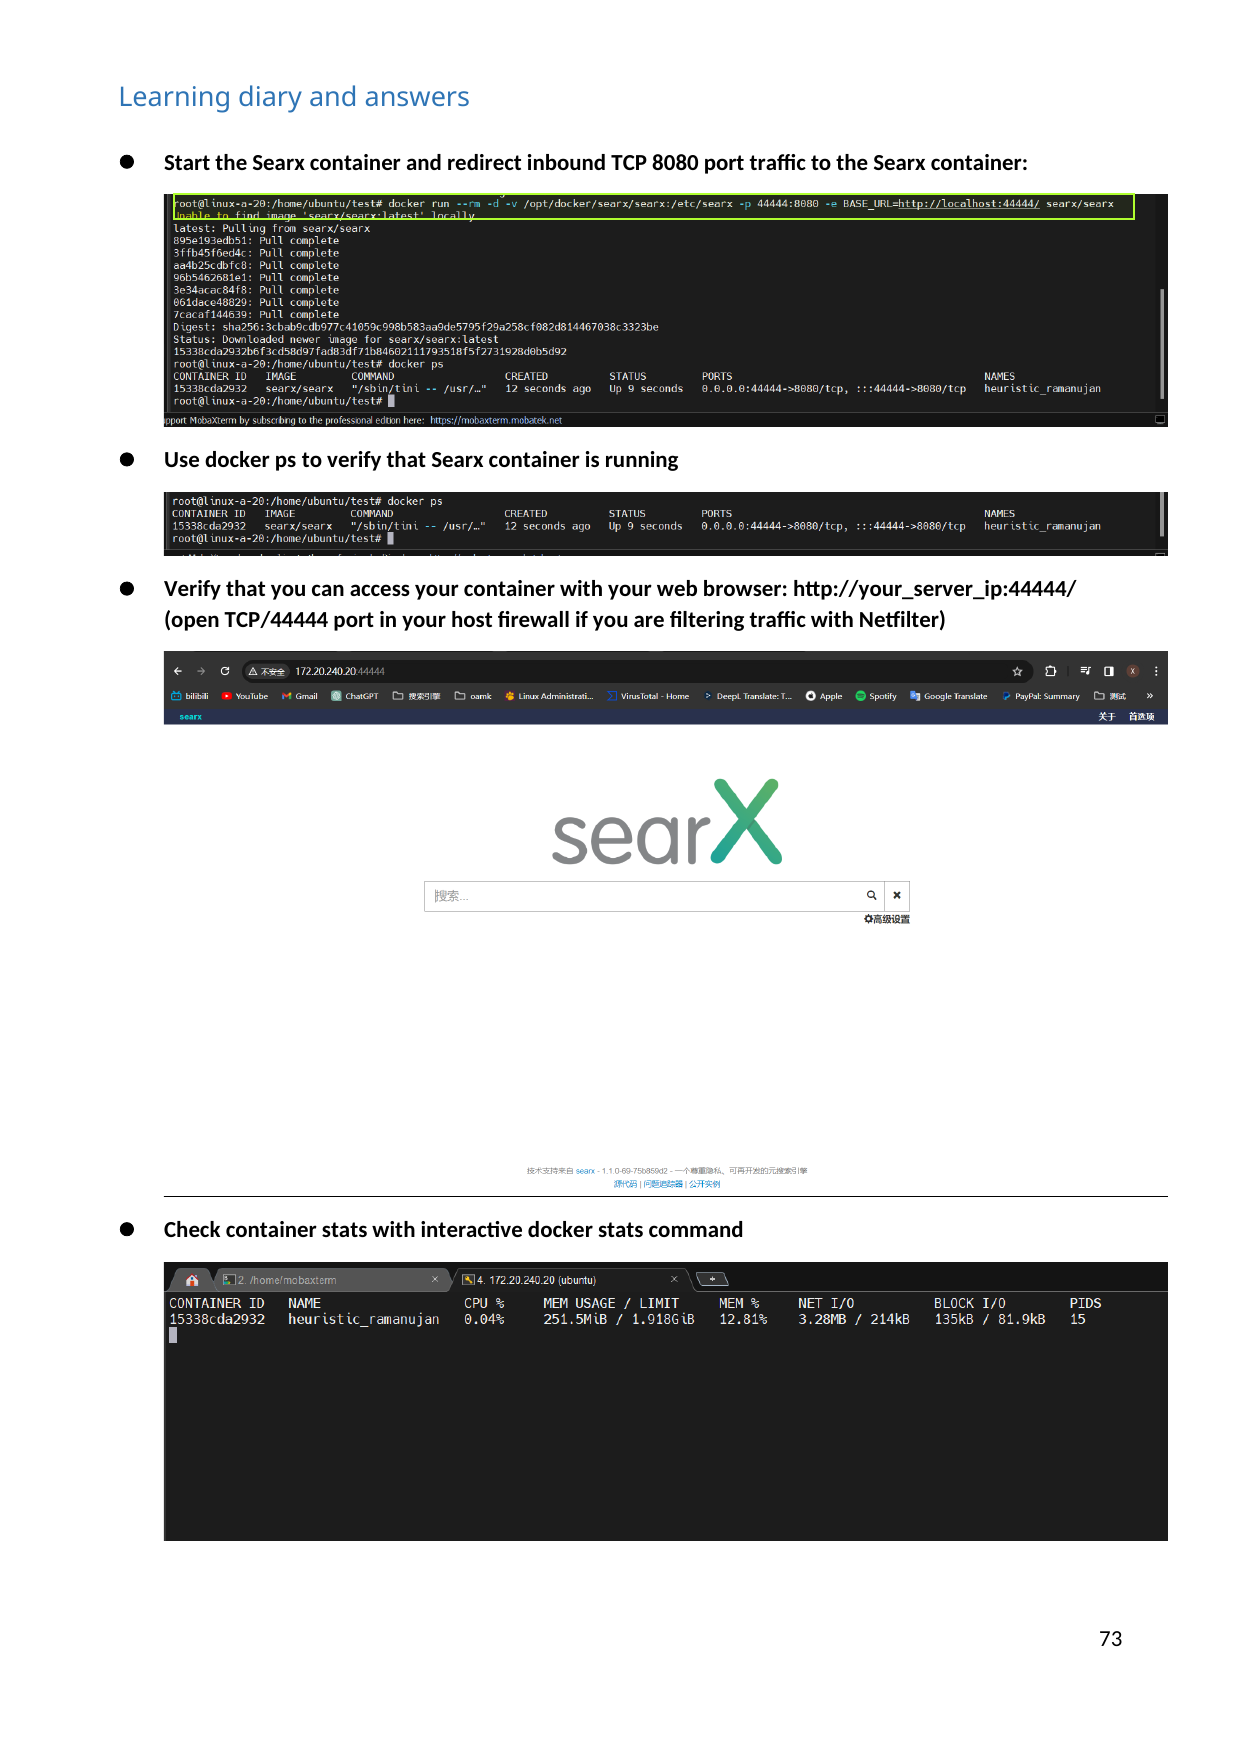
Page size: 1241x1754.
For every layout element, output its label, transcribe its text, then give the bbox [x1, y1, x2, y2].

picture [163, 1262, 1168, 1541]
list Verify that you can access your container with your web browser: http://your_server_ip:44444/ (open TCP/44444 port in your host firewall if you are filtering traffic with Netfilter) [118, 574, 1122, 633]
picture [175, 195, 1133, 218]
list Start the Searx container and redirect inbound TCP 8080 port traffic to the Searx container: [118, 148, 1122, 176]
picture [163, 194, 1168, 427]
list Use docker ps to verify that Searx container is running [118, 445, 1122, 473]
picture [163, 651, 1168, 1197]
picture [163, 492, 1168, 556]
list Check container stats with interactive docker stats command [118, 1215, 1122, 1243]
